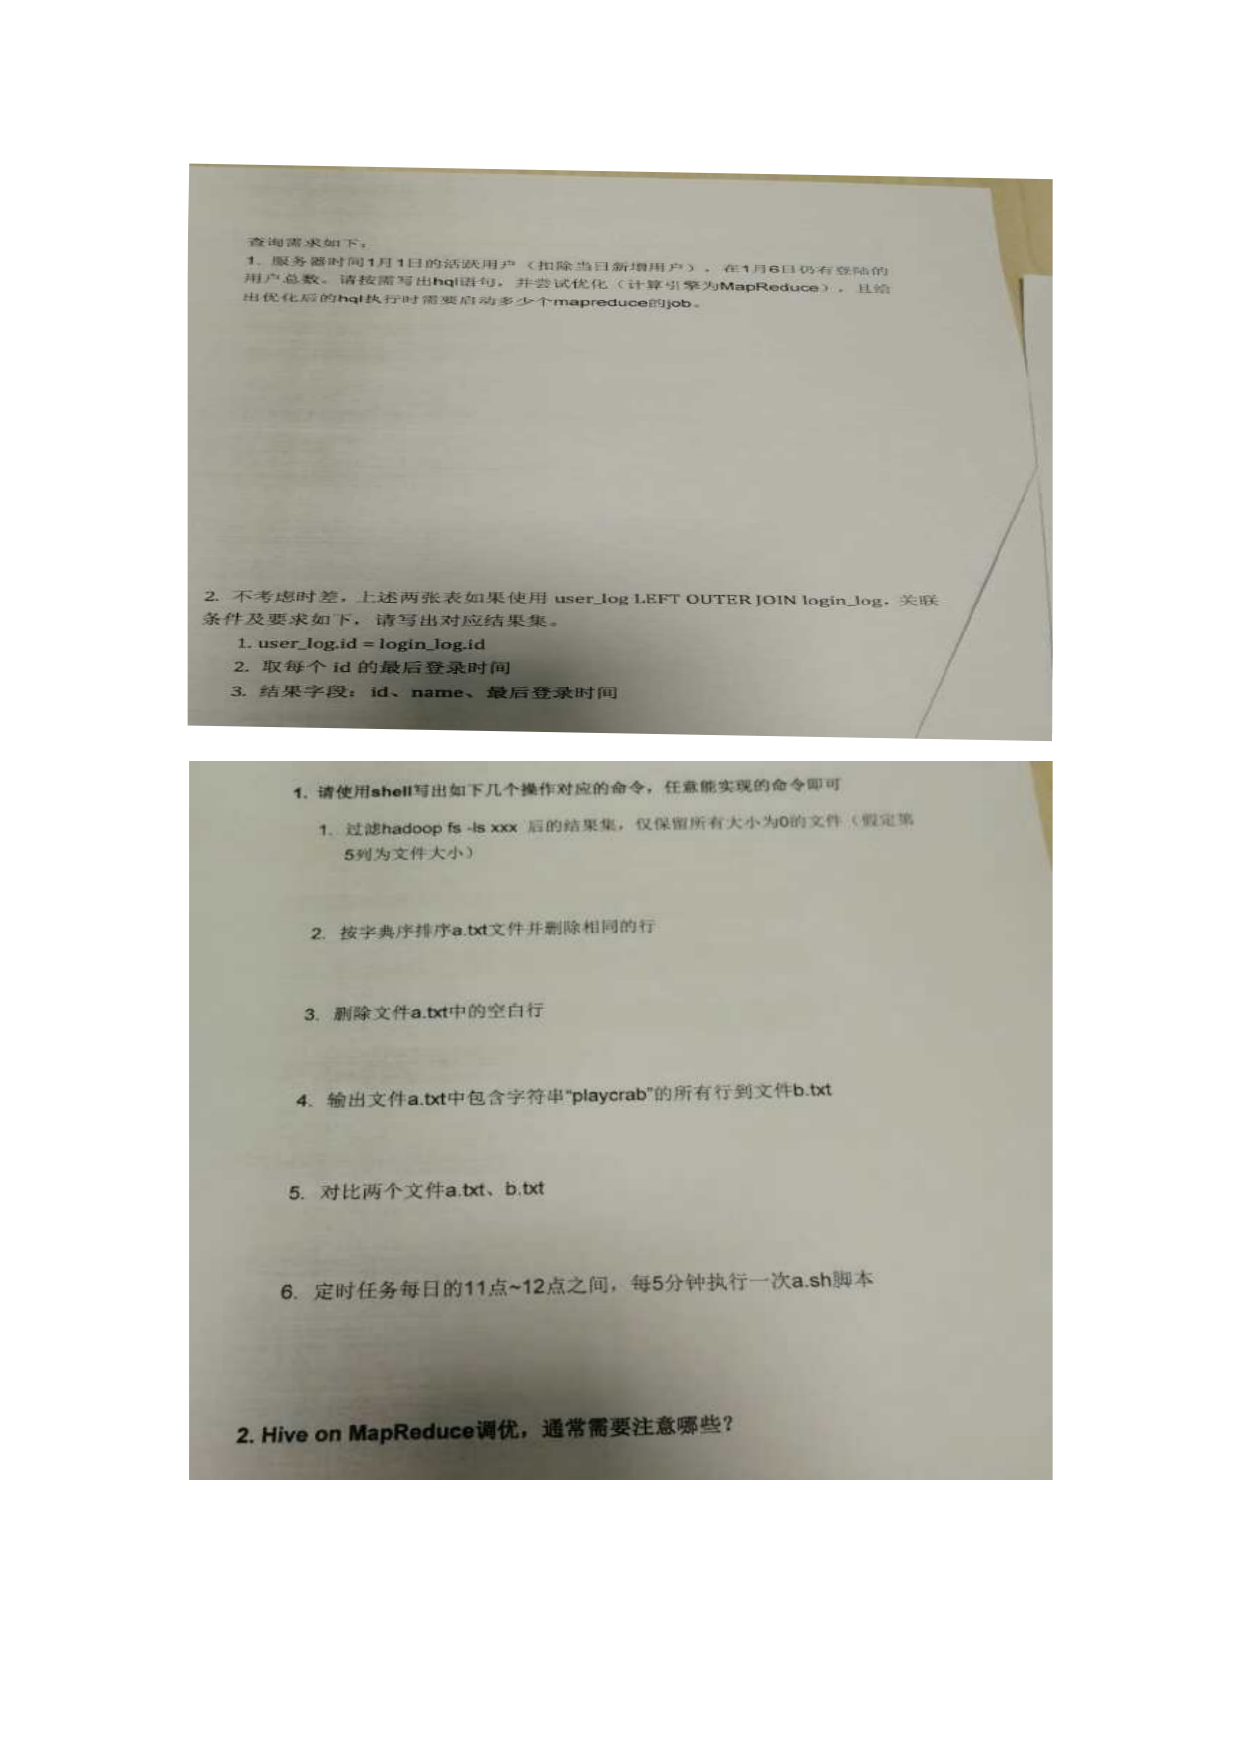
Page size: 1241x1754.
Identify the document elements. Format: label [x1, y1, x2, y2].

picture [187, 162, 1053, 743]
picture [187, 761, 1053, 1480]
